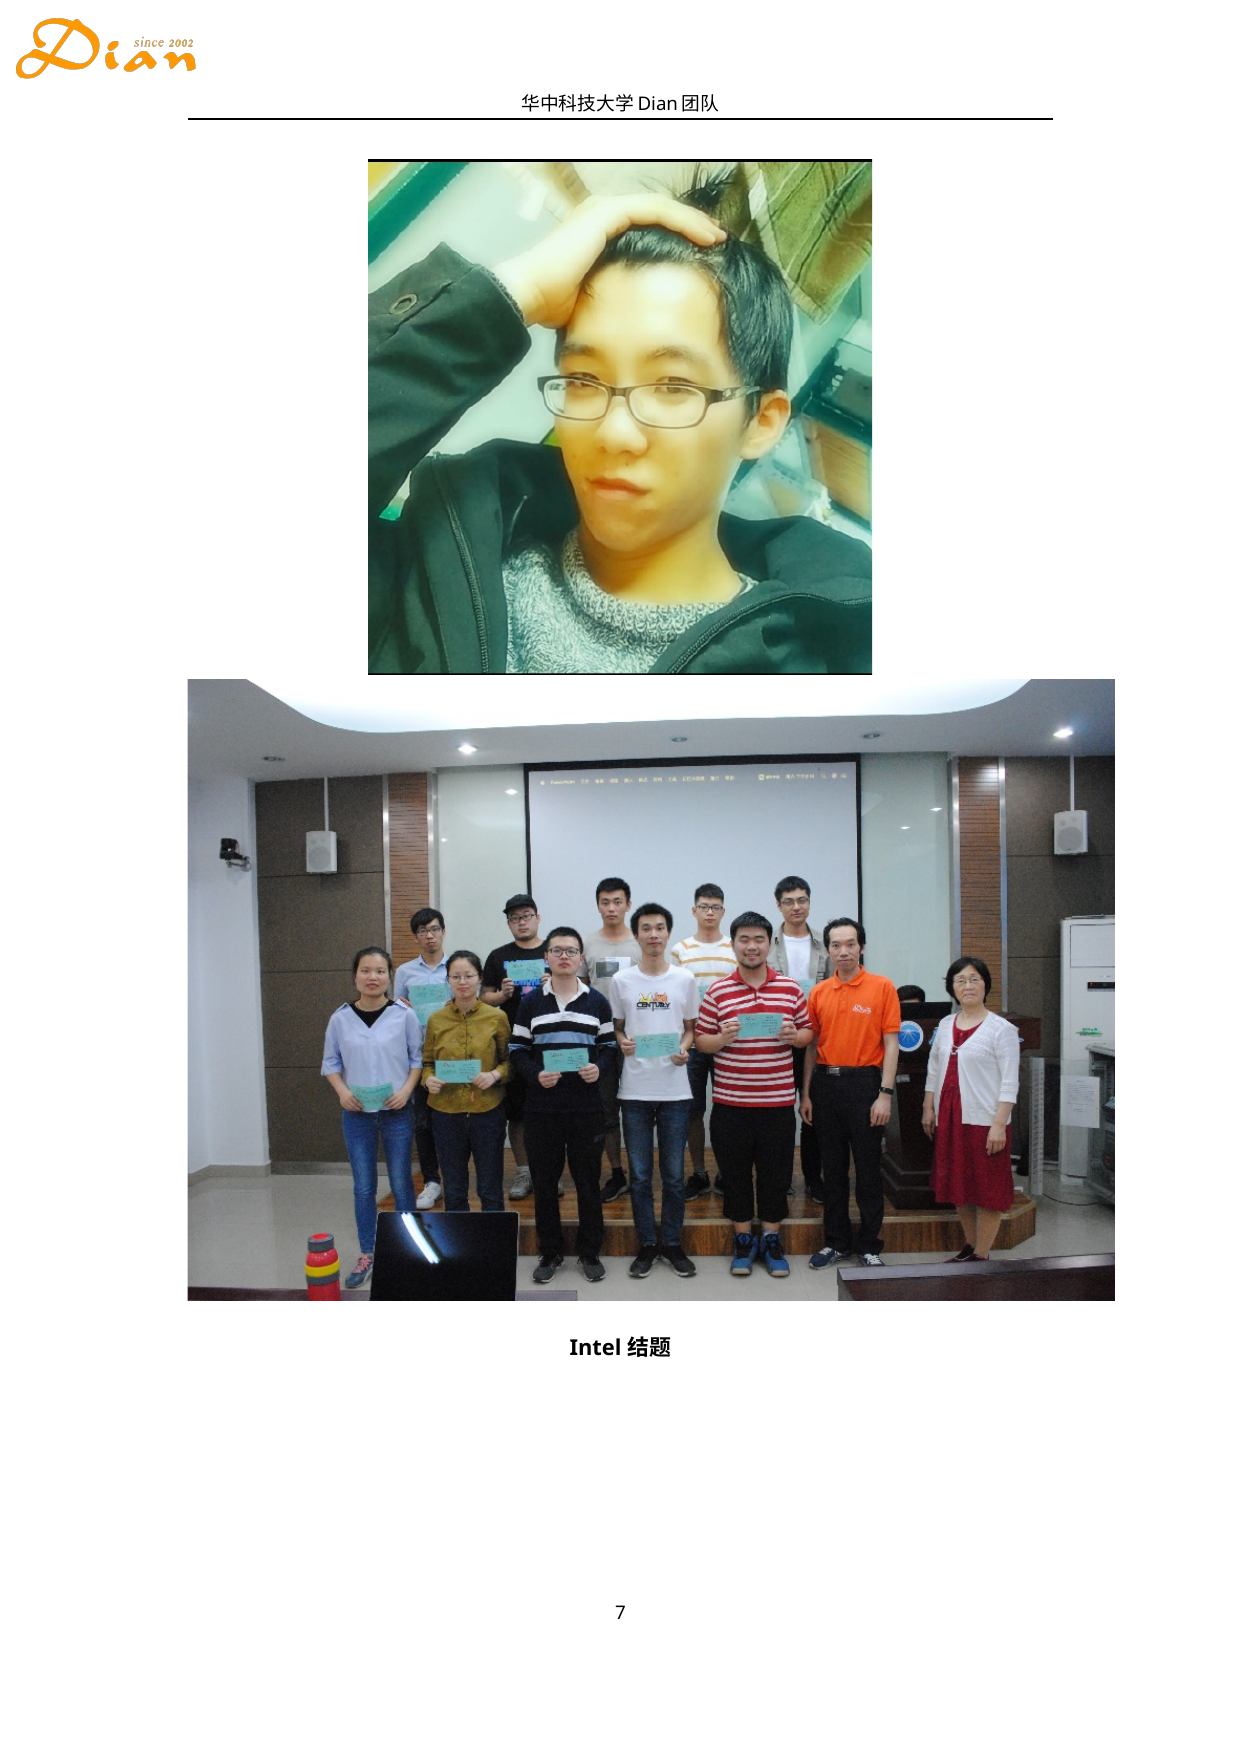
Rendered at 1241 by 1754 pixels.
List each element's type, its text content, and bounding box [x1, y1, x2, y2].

text Intel 结题 [187, 1330, 1053, 1362]
picture [187, 679, 1115, 1301]
picture [368, 159, 873, 675]
picture [4, 4, 207, 88]
